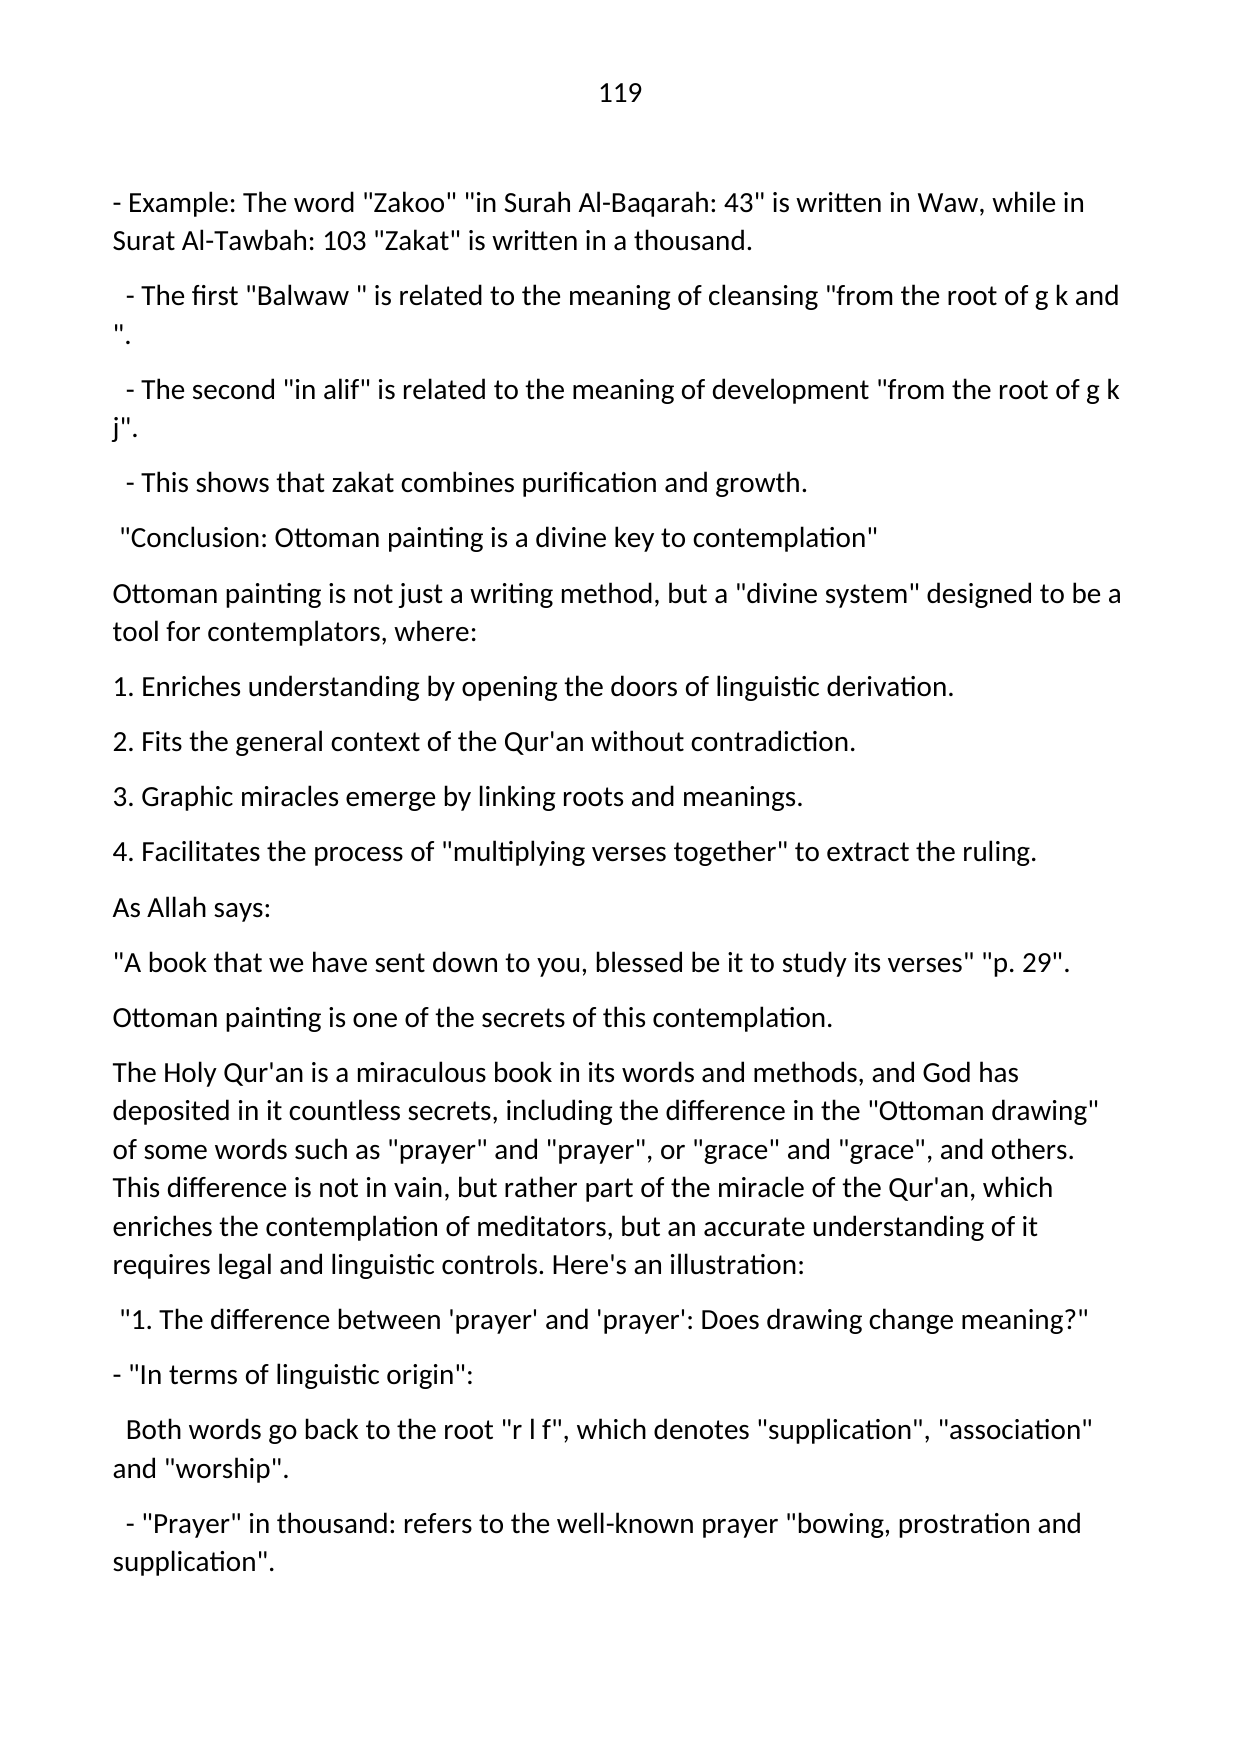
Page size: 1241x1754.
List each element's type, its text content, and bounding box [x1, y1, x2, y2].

text "Conclusion: Ottoman painting is a divine key to contemplation" [112, 519, 1128, 555]
text - The second "in alif" is related to the meaning of development "from the root of g k j". [112, 371, 1128, 445]
text - Example: The word "Zakoo" "in Surah Al-Baqarah: 43" is written in Waw, while in Surat Al-Tawbah: 103 "Zakat" is written in a thousand. [112, 184, 1128, 258]
text "A book that we have sent down to you, blessed be it to study its verses" "p. 29". [112, 944, 1128, 979]
text - This shows that zakat combines purification and growth. [112, 464, 1128, 500]
text - "In terms of linguistic origin": [112, 1356, 1128, 1392]
text Ottoman painting is one of the secrets of this contemplation. [112, 999, 1128, 1034]
text - The first "Balwaw " is related to the meaning of cleansing "from the root of g k and ". [112, 277, 1128, 351]
text The Holy Qur'an is a miraculous book in its words and methods, and God has deposited in it countless secrets, including the difference in the "Ottoman drawing" of some words such as "prayer" and "prayer", or "grace" and "grace", and others. This difference is not in vain, but rather part of the miracle of the Qur'an, which enriches the contemplation of meditators, but an accurate understanding of it requires legal and linguistic controls. Here's an illustration: [112, 1054, 1128, 1282]
text As Allah says: [112, 889, 1128, 924]
text 1. Enriches understanding by opening the doors of linguistic derivation. [112, 668, 1128, 704]
text 4. Facilitates the process of "multiplying verses together" to extract the ruling. [112, 833, 1128, 869]
text "1. The difference between 'prayer' and 'prayer': Does drawing change meaning?" [112, 1301, 1128, 1337]
text Ottoman painting is not just a writing method, but a "divine system" designed to be a tool for contemplators, where: [112, 575, 1128, 649]
text Both words go back to the root "r l f", which denotes "supplication", "association" and "worship". [112, 1411, 1128, 1486]
text - "Prayer" in thousand: refers to the well-known prayer "bowing, prostration and supplication". [112, 1505, 1128, 1579]
text 3. Graphic miracles emerge by linking roots and meanings. [112, 778, 1128, 814]
text 2. Fits the general context of the Qur'an without contradiction. [112, 723, 1128, 759]
